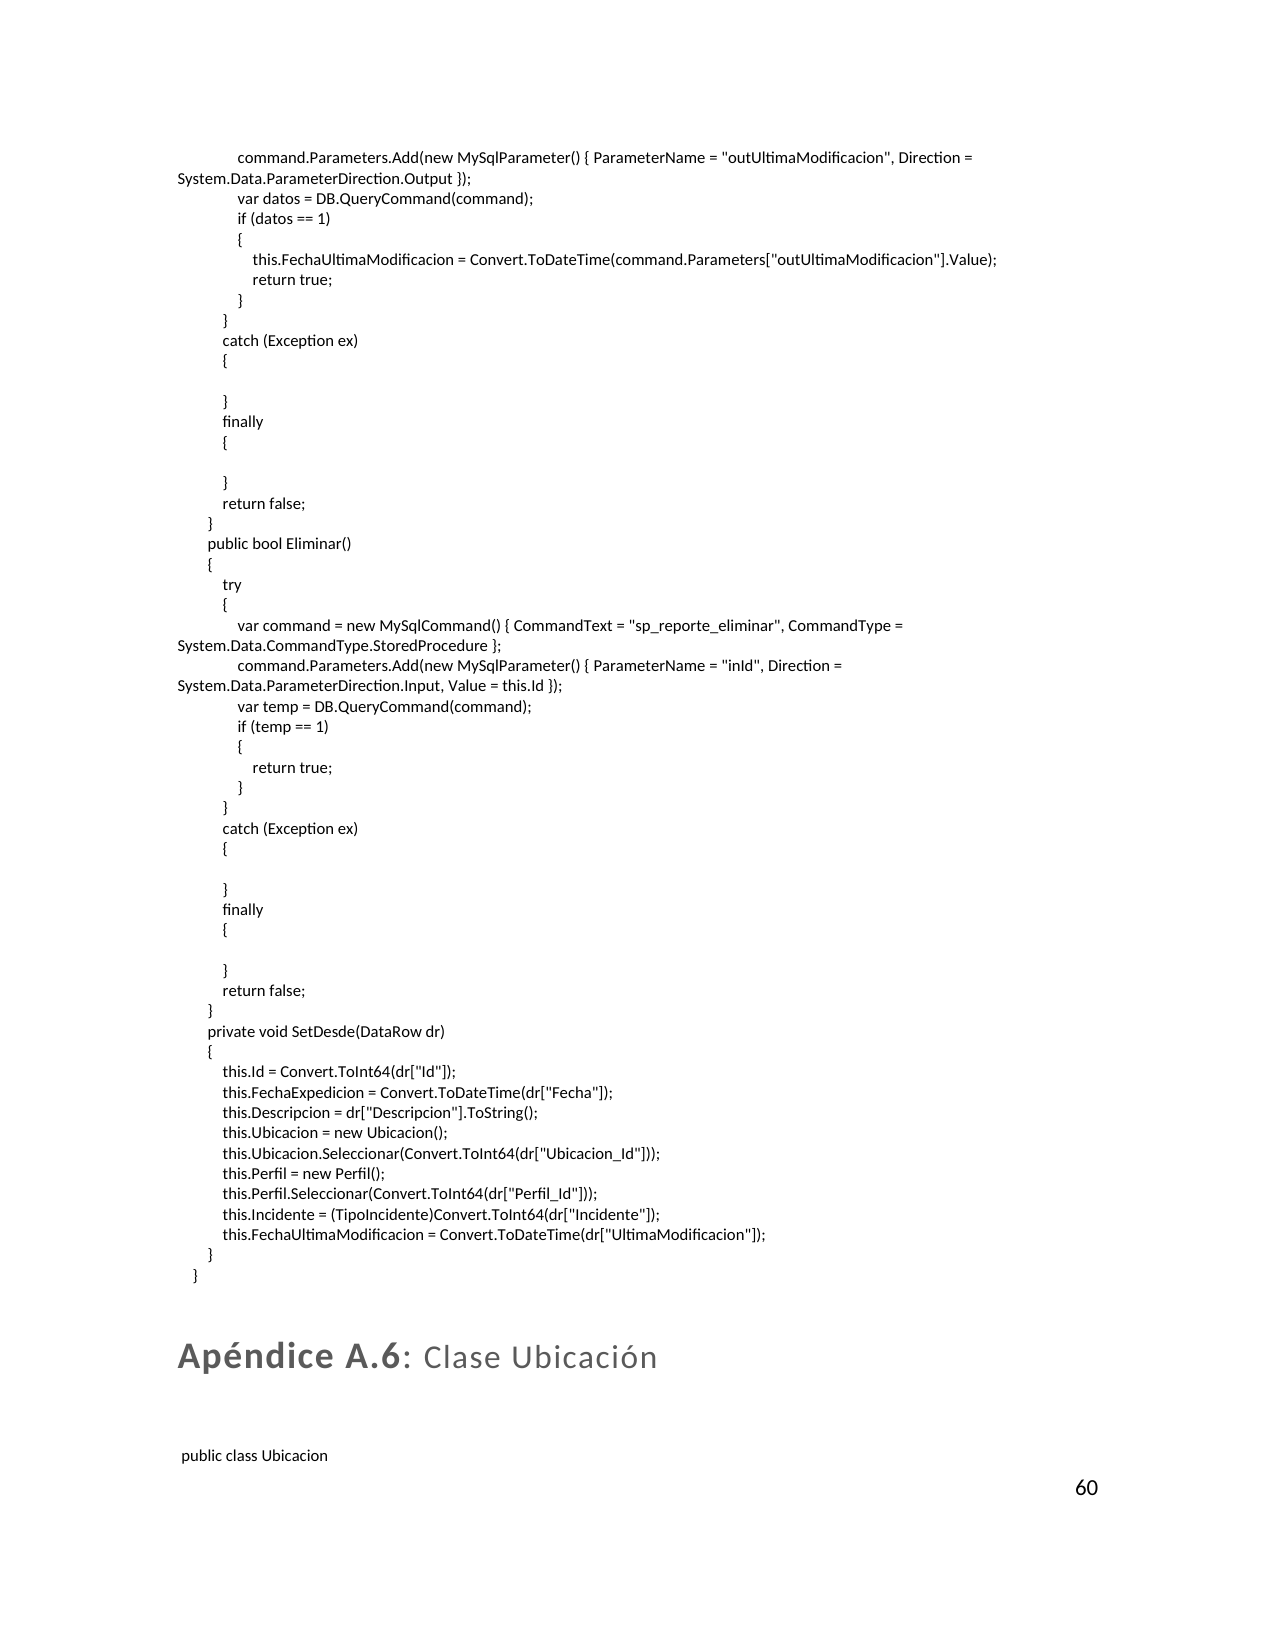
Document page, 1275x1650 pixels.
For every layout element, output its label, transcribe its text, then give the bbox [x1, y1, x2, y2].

text return true; [177, 269, 1098, 290]
text } [177, 1001, 1098, 1021]
text } [177, 473, 1098, 493]
text this.FechaUltimaModificacion = Convert.ToDateTime(command.Parameters["outUltimaModificacion"].Value); [177, 249, 1098, 269]
text return false; [177, 980, 1098, 1001]
text this.Ubicacion.Seleccionar(Convert.ToInt64(dr["Ubicacion_Id"])); [177, 1143, 1098, 1163]
text } [177, 513, 1098, 533]
text } [177, 290, 1098, 310]
text this.FechaExpedicion = Convert.ToDateTime(dr["Fecha"]); [177, 1082, 1098, 1102]
text return true; [177, 757, 1098, 777]
text } [177, 1265, 1098, 1285]
text command.Parameters.Add(new MySqlParameter() { ParameterName = "outUltimaModificacion", Direction = System.Data.ParameterDirection.Output }); [177, 148, 1098, 188]
text this.FechaUltimaModificacion = Convert.ToDateTime(dr["UltimaModificacion"]); [177, 1224, 1098, 1244]
text finally [177, 899, 1098, 919]
text var datos = DB.QueryCommand(command); [177, 188, 1098, 208]
text } [177, 960, 1098, 980]
text } [177, 879, 1098, 899]
text if (temp == 1) [177, 716, 1098, 737]
text } [177, 391, 1098, 412]
text if (datos == 1) [177, 208, 1098, 229]
text { [177, 919, 1098, 940]
text { [177, 554, 1098, 574]
text { [177, 351, 1098, 371]
text public bool Eliminar() [177, 533, 1098, 554]
text finally [177, 412, 1098, 432]
text catch (Exception ex) [177, 818, 1098, 838]
text } [177, 777, 1098, 798]
text this.Descripcion = dr["Descripcion"].ToString(); [177, 1102, 1098, 1123]
text { [177, 594, 1098, 615]
text public class Ubicacion [177, 1445, 1098, 1465]
subtitle Apéndice A.6: Clase Ubicación [177, 1332, 1098, 1378]
text this.Perfil = new Perfil(); [177, 1163, 1098, 1183]
text this.Incidente = (TipoIncidente)Convert.ToInt64(dr["Incidente"]); [177, 1204, 1098, 1224]
text catch (Exception ex) [177, 330, 1098, 351]
text var command = new MySqlCommand() { CommandText = "sp_reporte_eliminar", CommandType = System.Data.CommandType.StoredProcedure }; [177, 615, 1098, 655]
text } [177, 798, 1098, 818]
text { [177, 432, 1098, 452]
text this.Id = Convert.ToInt64(dr["Id"]); [177, 1062, 1098, 1082]
text { [177, 838, 1098, 858]
text } [177, 310, 1098, 330]
text try [177, 574, 1098, 594]
text this.Perfil.Seleccionar(Convert.ToInt64(dr["Perfil_Id"])); [177, 1183, 1098, 1204]
text var temp = DB.QueryCommand(command); [177, 696, 1098, 716]
text { [177, 1041, 1098, 1062]
text { [177, 737, 1098, 757]
text this.Ubicacion = new Ubicacion(); [177, 1123, 1098, 1143]
text private void SetDesde(DataRow dr) [177, 1021, 1098, 1041]
text return false; [177, 493, 1098, 513]
text } [177, 1244, 1098, 1265]
text command.Parameters.Add(new MySqlParameter() { ParameterName = "inId", Direction = System.Data.ParameterDirection.Input, Value = this.Id }); [177, 655, 1098, 696]
text { [177, 229, 1098, 249]
